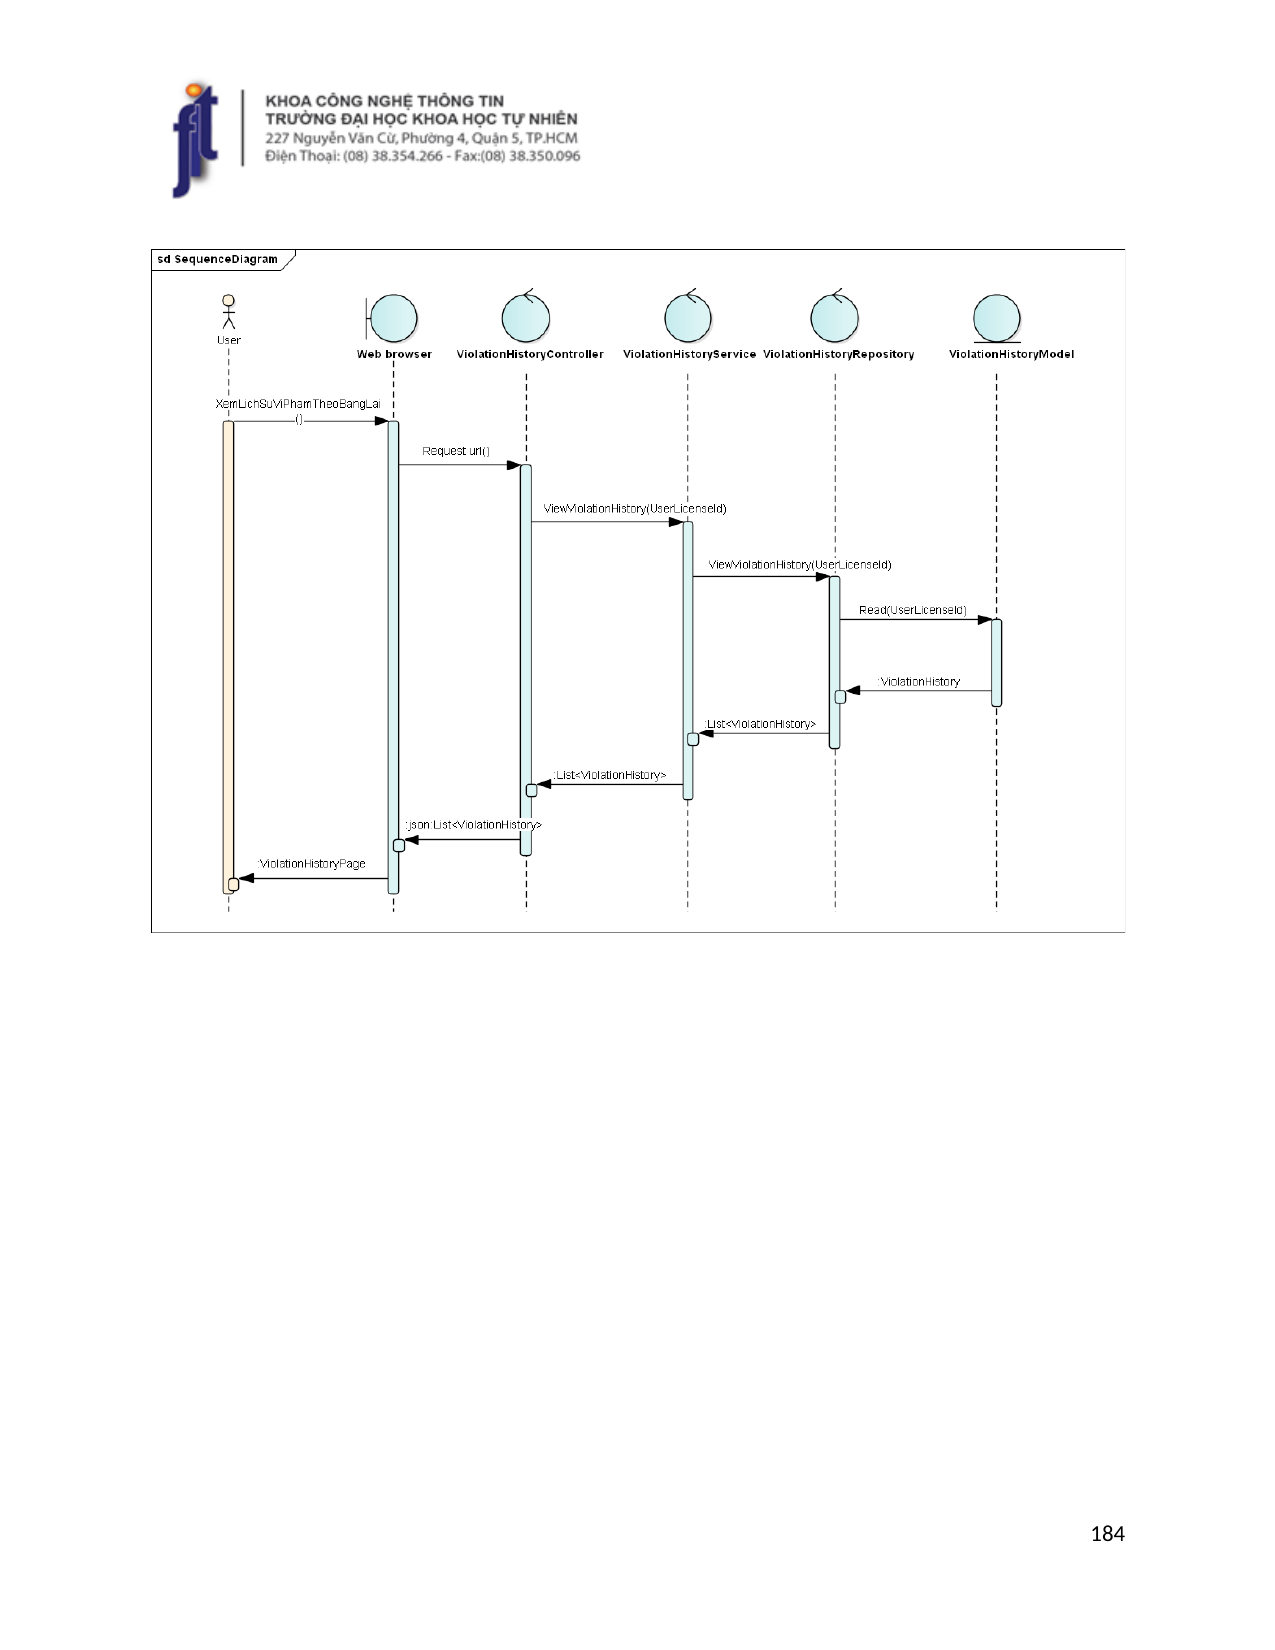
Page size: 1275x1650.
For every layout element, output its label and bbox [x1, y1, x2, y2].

picture [150, 75, 613, 221]
picture [150, 248, 1125, 933]
